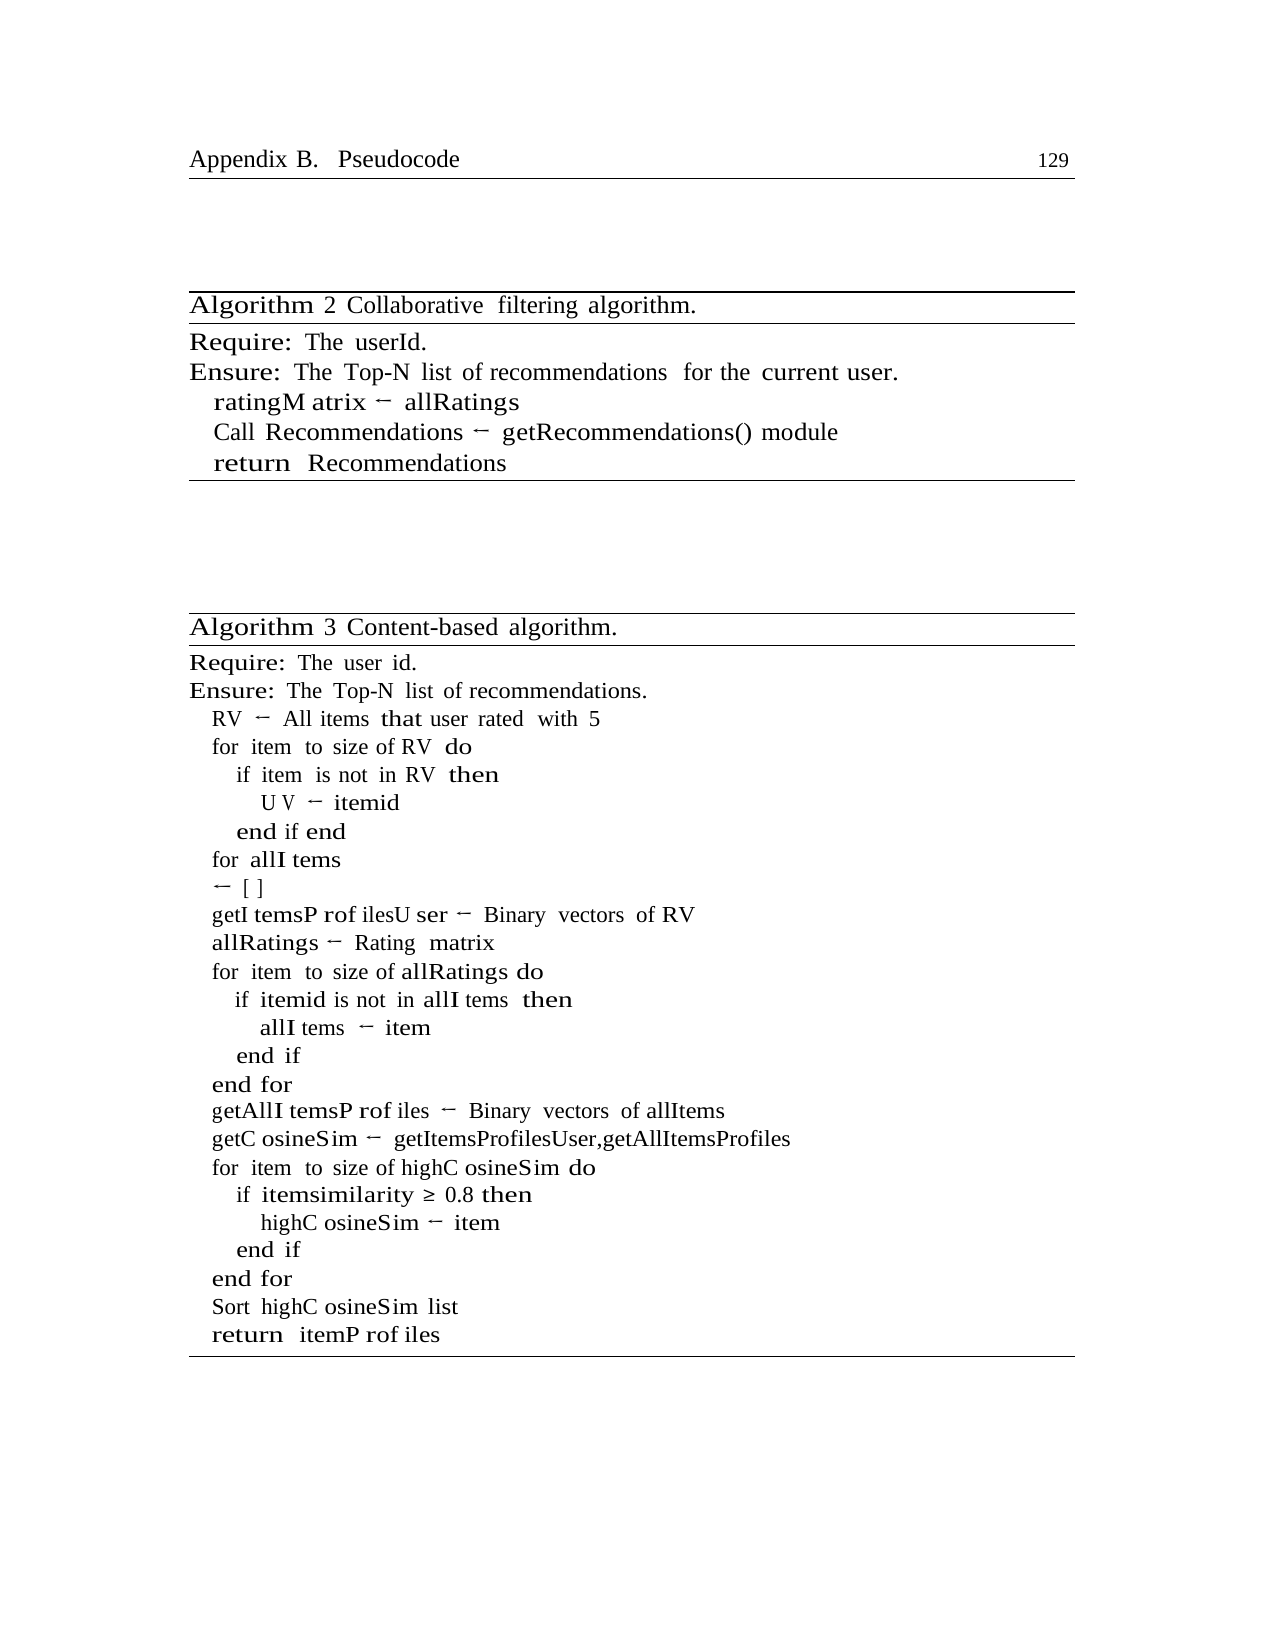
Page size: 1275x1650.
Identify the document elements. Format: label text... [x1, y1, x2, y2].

text return Recommendations [213, 448, 1096, 476]
text if item is not in RV then [236, 762, 1096, 788]
text Require: The user id. [189, 648, 1096, 675]
text Ensure: The Top-N list of recommendations. [189, 677, 1096, 703]
text for item to size of allRatings do [212, 958, 1096, 984]
text Require: The userId. [189, 327, 1096, 356]
text allRatings ← Rating matrix [212, 929, 1096, 956]
text for item to size of highC osineSim do if itemsimilarity ≥ 0.8 then [212, 1154, 601, 1208]
text allI tems ← item [256, 1014, 434, 1041]
text end if end for allI tems ← [ ] [212, 818, 360, 901]
text getI temsP rof ilesU ser ← Binary vectors of RV [212, 903, 1096, 928]
text end if end for [212, 1237, 304, 1291]
text RV ← All items that user rated with 5 [212, 704, 1096, 732]
text highC osineSim ← item [261, 1210, 1096, 1235]
text U V ← itemid [261, 789, 1096, 816]
text Sort highC osineSim list [212, 1293, 1096, 1319]
text getC osineSim ← getItemsProfilesUser,getAllItemsProfiles [212, 1125, 1096, 1152]
text ratingM atrix ← allRatings [213, 387, 1096, 416]
text Algorithm 2 Collaborative filtering algorithm. [189, 291, 1096, 319]
text Ensure: The Top-N list of recommendations for the current user. [189, 357, 1096, 386]
text Call Recommendations ← getRecommendations() module [213, 417, 1096, 446]
text if itemid is not in allI tems then [232, 986, 575, 1012]
text return itemP rof iles [212, 1321, 1096, 1347]
text Algorithm 3 Content-based algorithm. [189, 612, 1096, 641]
text for item to size of RV do [212, 733, 1096, 760]
text getAllI temsP rof iles ← Binary vectors of allItems [212, 1099, 1096, 1124]
text end if end for [212, 1042, 304, 1097]
